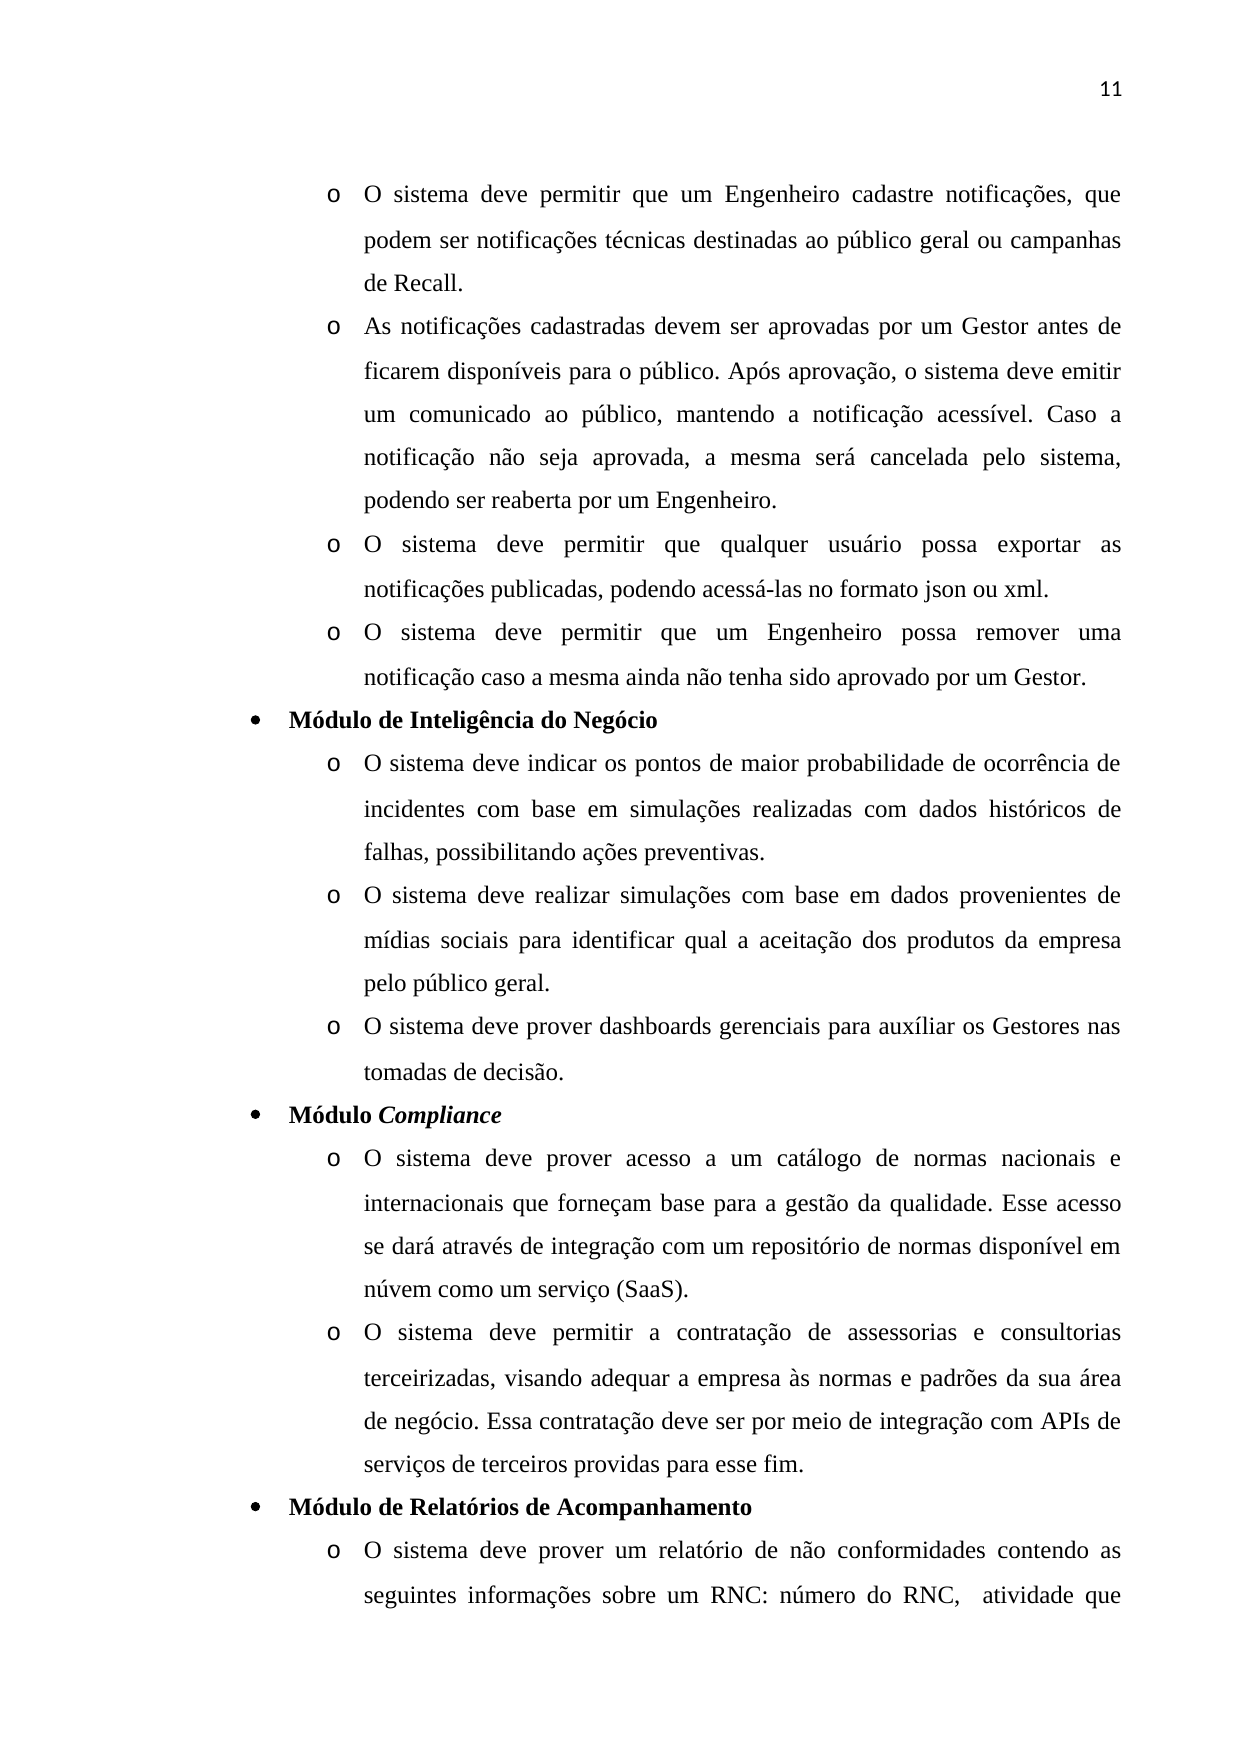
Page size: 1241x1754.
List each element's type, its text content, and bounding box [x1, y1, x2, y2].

list O sistema deve permitir que qualquer usuário possa exportar as notificações publicadas, podendo acessá-las no formato json ou xml. [326, 529, 1122, 603]
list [326, 1535, 1122, 1609]
list O sistema deve realizar simulações com base em dados provenientes de mídias sociais para identificar qual a aceitação dos produtos da empresa pelo público geral. [326, 880, 1122, 997]
list Módulo Compliance [251, 1100, 1122, 1128]
list As notificações cadastradas devem ser aprovadas por um Gestor antes de ficarem disponíveis para o público. Após aprovação, o sistema deve emitir um comunicado ao público, mantendo a notificação acessível. Caso a notificação não seja aprovada, a mesma será cancelada pelo sistema, podendo ser reaberta por um Engenheiro. [326, 311, 1122, 514]
list O sistema deve indicar os pontos de maior probabilidade de ocorrência de incidentes com base em simulações realizadas com dados históricos de falhas, possibilitando ações preventivas. [326, 748, 1122, 866]
list Módulo de Inteligência do Negócio [251, 705, 1122, 734]
list O sistema deve permitir que um Engenheiro cadastre notificações, que podem ser notificações técnicas destinadas ao público geral ou campanhas de Recall. [326, 179, 1122, 297]
list O sistema deve prover acesso a um catálogo de normas nacionais e internacionais que forneçam base para a gestão da qualidade. Esse acesso se dará através de integração com um repositório de normas disponível em núvem como um serviço (SaaS). [326, 1143, 1122, 1303]
list O sistema deve prover dashboards gerenciais para auxíliar os Gestores nas tomadas de decisão. [326, 1011, 1122, 1085]
list O sistema deve permitir a contratação de assessorias e consultorias terceirizadas, visando adequar a empresa às normas e padrões da sua área de negócio. Essa contratação deve ser por meio de integração com APIs de serviços de terceiros providas para esse fim. [326, 1317, 1122, 1478]
list O sistema deve permitir que um Engenheiro possa remover uma notificação caso a mesma ainda não tenha sido aprovado por um Gestor. [326, 617, 1122, 691]
list Módulo de Relatórios de Acompanhamento [251, 1492, 1122, 1521]
